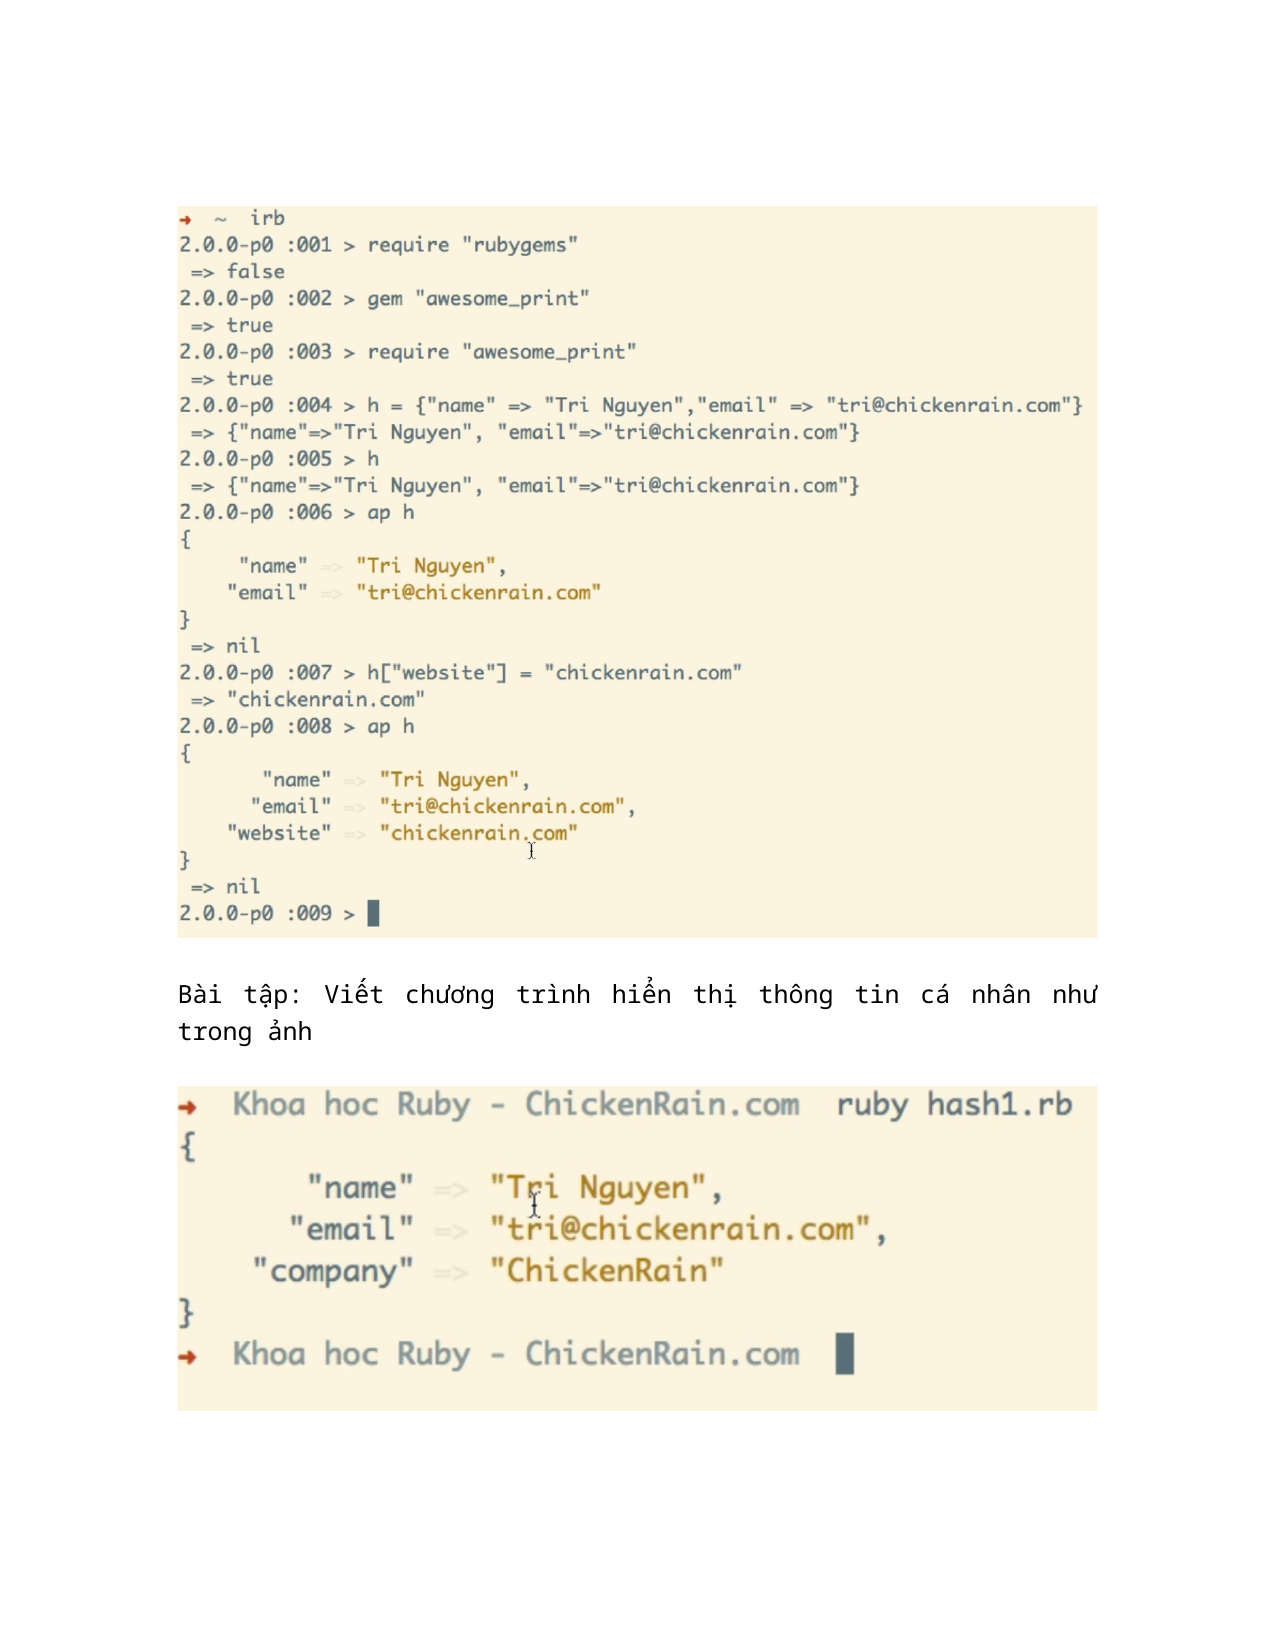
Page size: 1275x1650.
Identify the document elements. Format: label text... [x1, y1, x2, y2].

picture [177, 1086, 1098, 1411]
text Bài tập: Viết chương trình hiển thị thông tin cá nhân như trong ảnh [177, 976, 1098, 1047]
picture [177, 206, 1098, 938]
